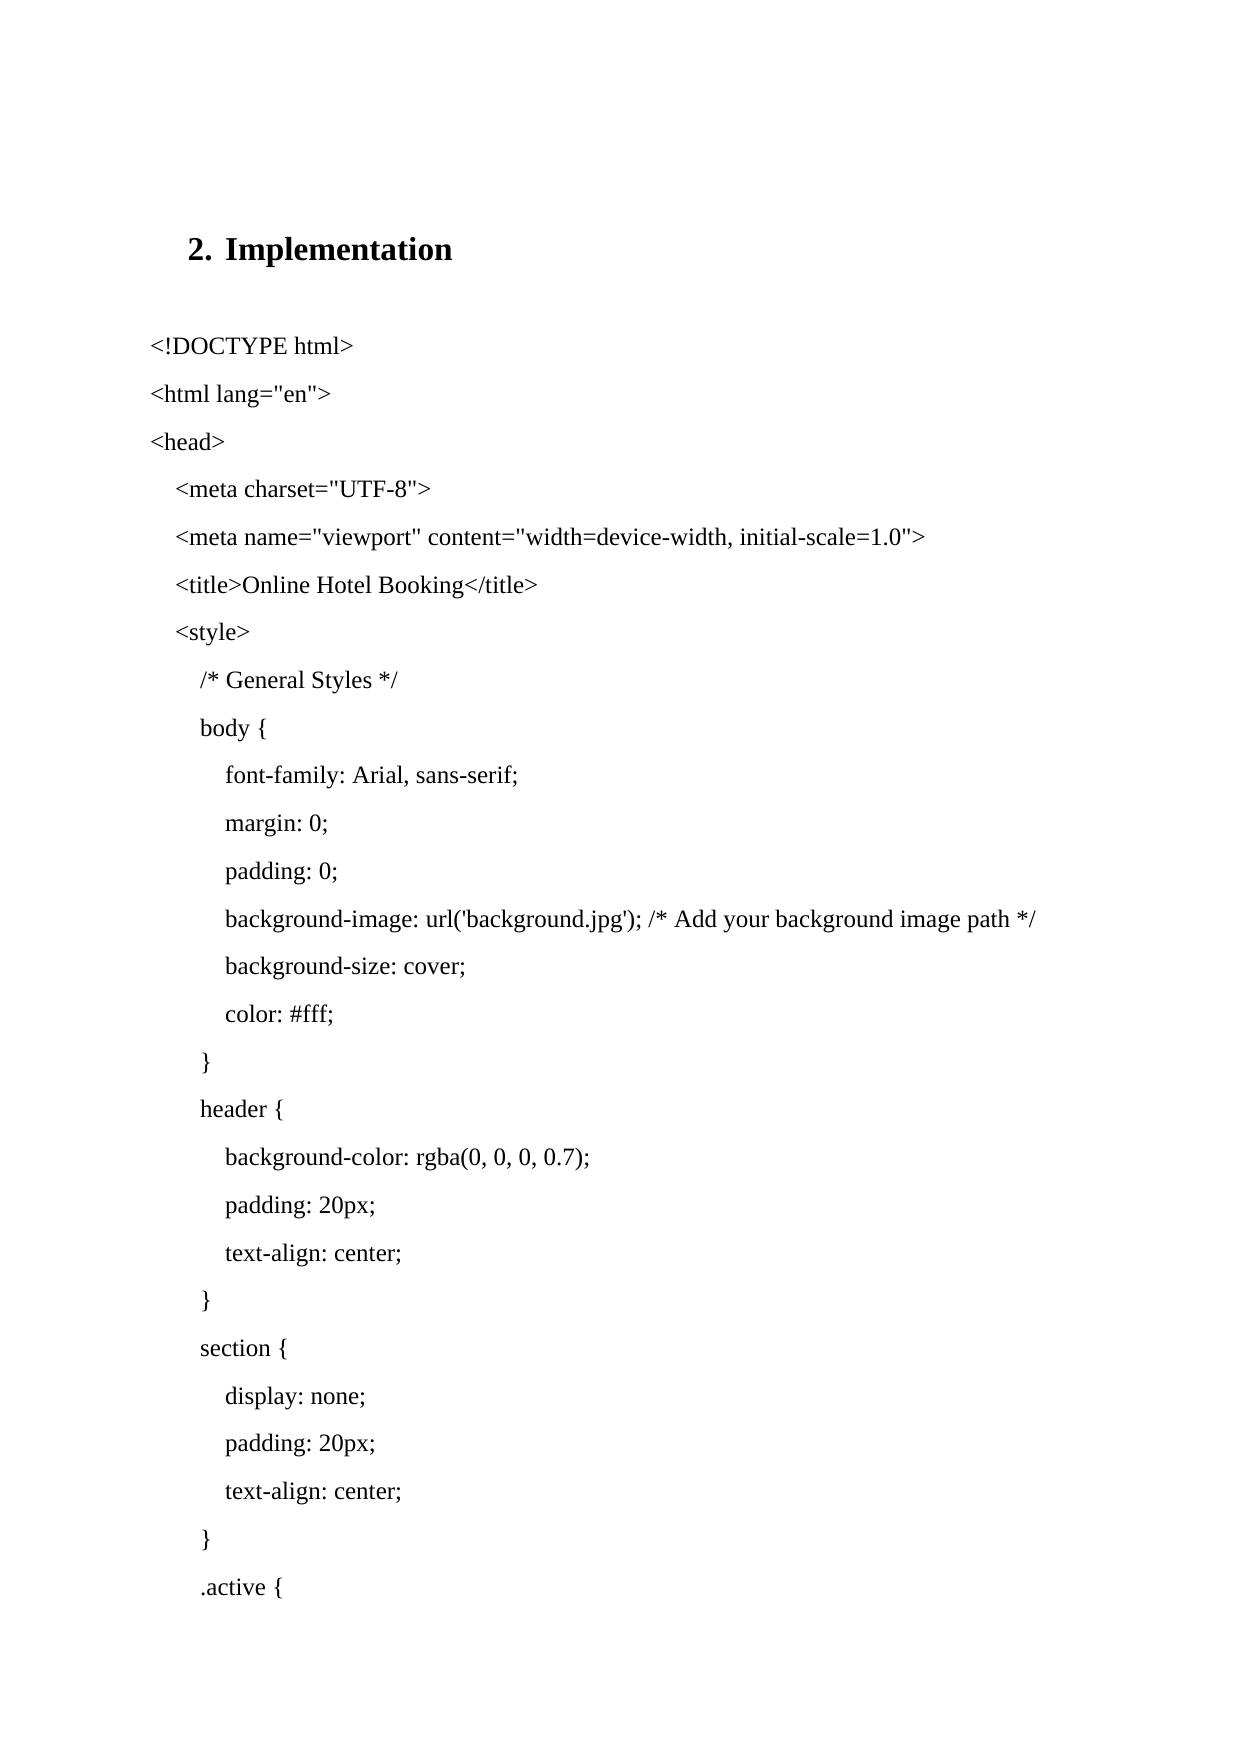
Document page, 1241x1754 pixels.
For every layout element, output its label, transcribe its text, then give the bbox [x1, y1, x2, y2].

text <head> [150, 427, 1090, 455]
text .active { [150, 1572, 1090, 1600]
text text-align: center; [150, 1238, 1090, 1266]
text <style> [150, 617, 1090, 646]
text <meta name="viewport" content="width=device-width, initial-scale=1.0"> [150, 522, 1090, 551]
text background-color: rgba(0, 0, 0, 0.7); [150, 1142, 1090, 1171]
text display: none; [150, 1381, 1090, 1409]
text text-align: center; [150, 1476, 1090, 1505]
text font-family: Arial, sans-serif; [150, 761, 1090, 789]
text <!DOCTYPE html> [150, 331, 1090, 360]
text } [150, 1285, 1090, 1314]
text padding: 20px; [150, 1190, 1090, 1219]
text padding: 0; [150, 856, 1090, 885]
text background-size: cover; [150, 951, 1090, 980]
text background-image: url('background.jpg'); /* Add your background image path */ [150, 904, 1090, 932]
text } [150, 1524, 1090, 1553]
text /* General Styles */ [150, 665, 1090, 694]
list Implementation [187, 229, 1083, 267]
text padding: 20px; [150, 1428, 1090, 1457]
text <html lang="en"> [150, 379, 1090, 408]
text } [150, 1047, 1090, 1076]
text section { [150, 1333, 1090, 1362]
text color: #fff; [150, 999, 1090, 1028]
text body { [150, 713, 1090, 742]
text <title>Online Hotel Booking</title> [150, 570, 1090, 598]
text margin: 0; [150, 808, 1090, 837]
text header { [150, 1094, 1090, 1123]
text <meta charset="UTF-8"> [150, 474, 1090, 503]
